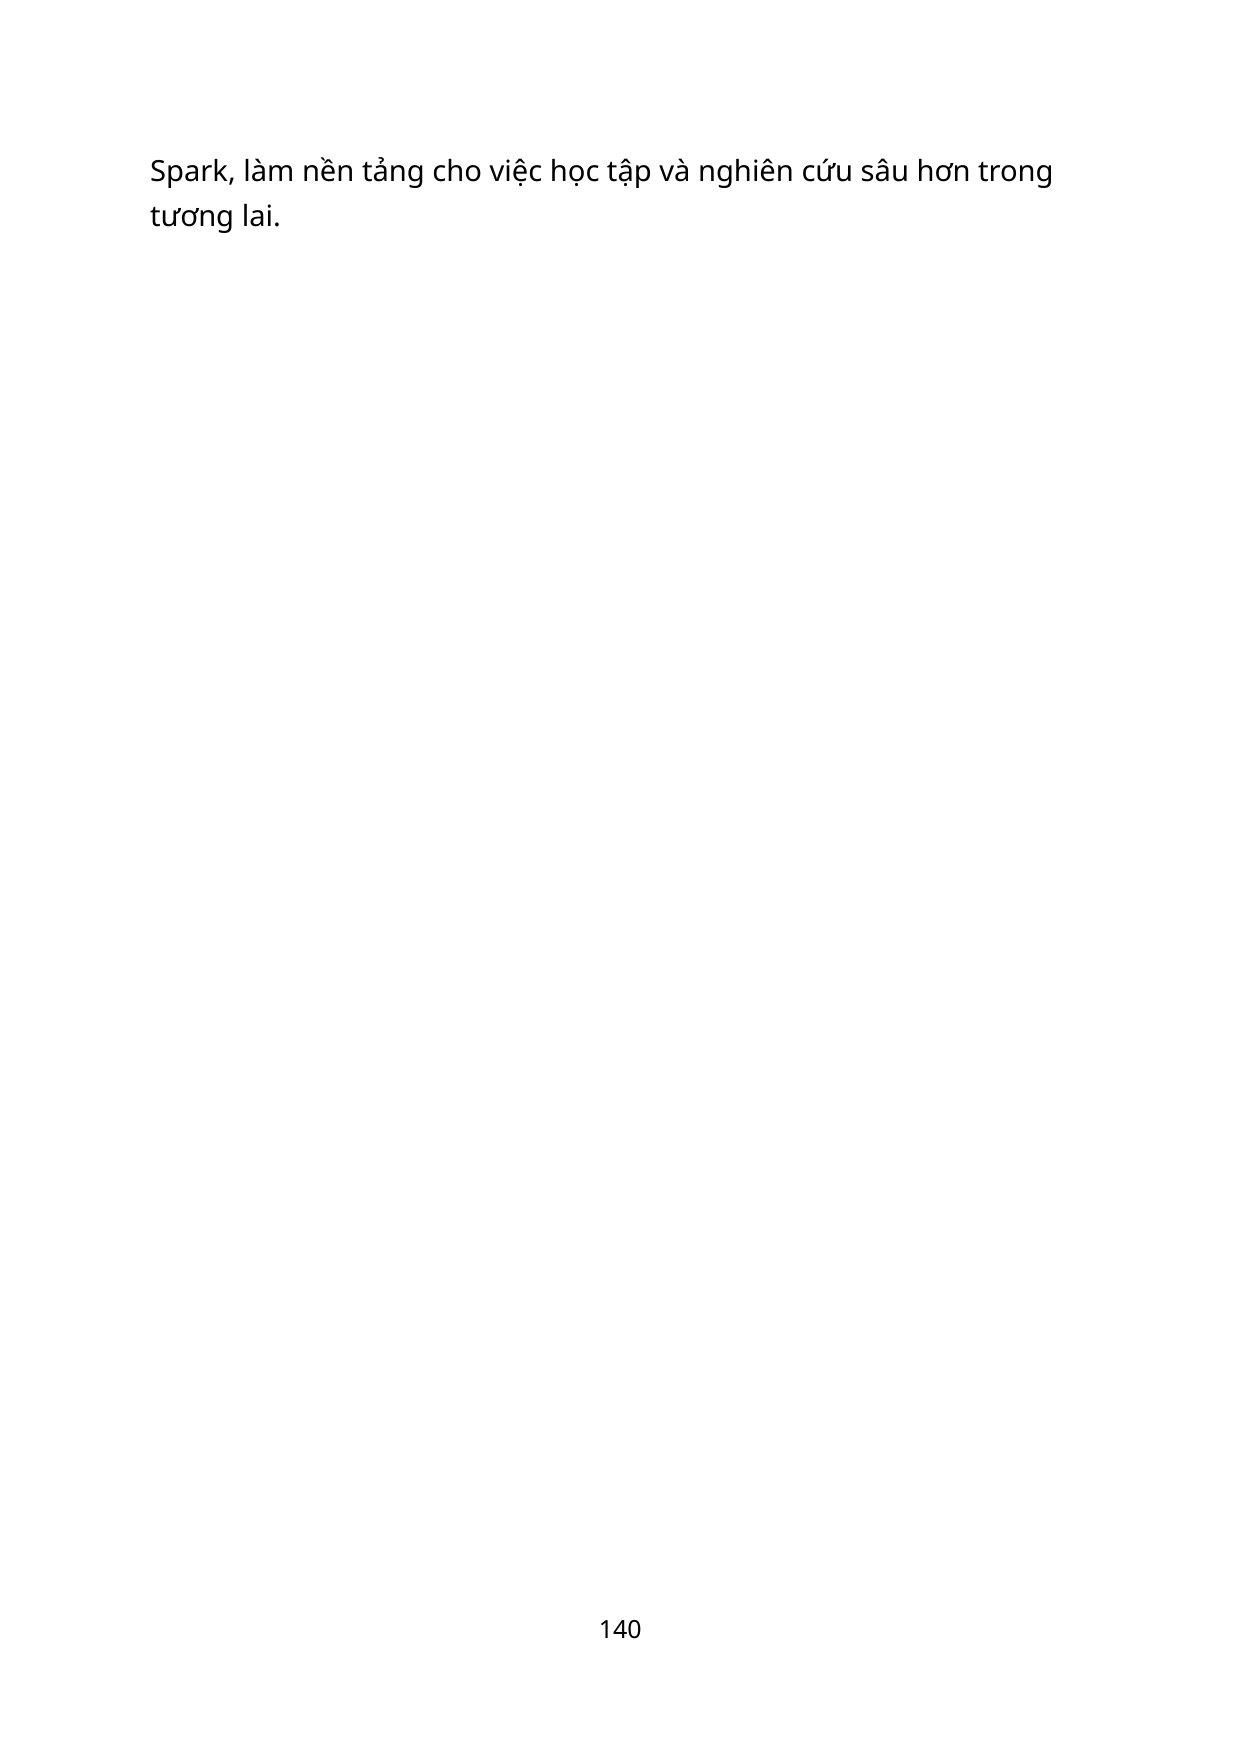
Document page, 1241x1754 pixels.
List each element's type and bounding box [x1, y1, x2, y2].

text [150, 150, 1090, 235]
